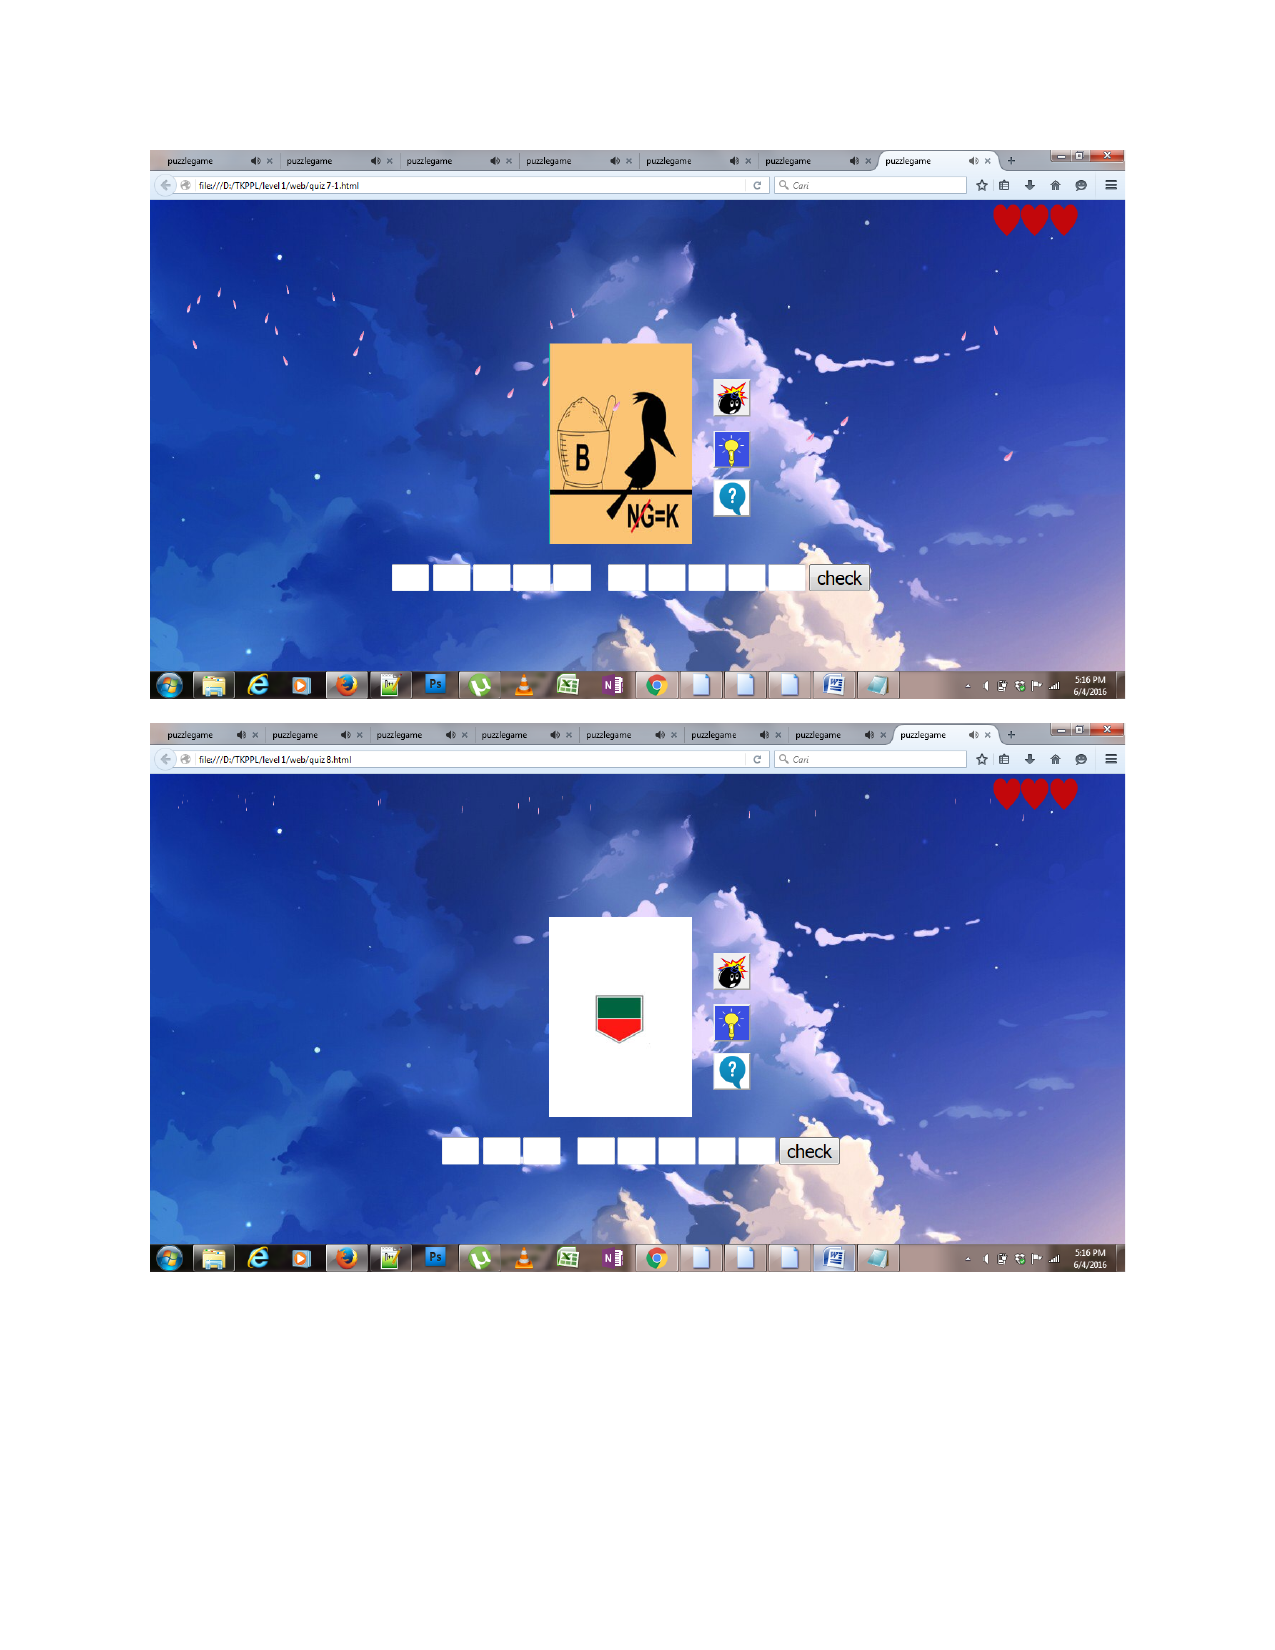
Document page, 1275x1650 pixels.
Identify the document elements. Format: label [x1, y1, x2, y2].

picture [150, 150, 1125, 699]
picture [150, 723, 1125, 1272]
